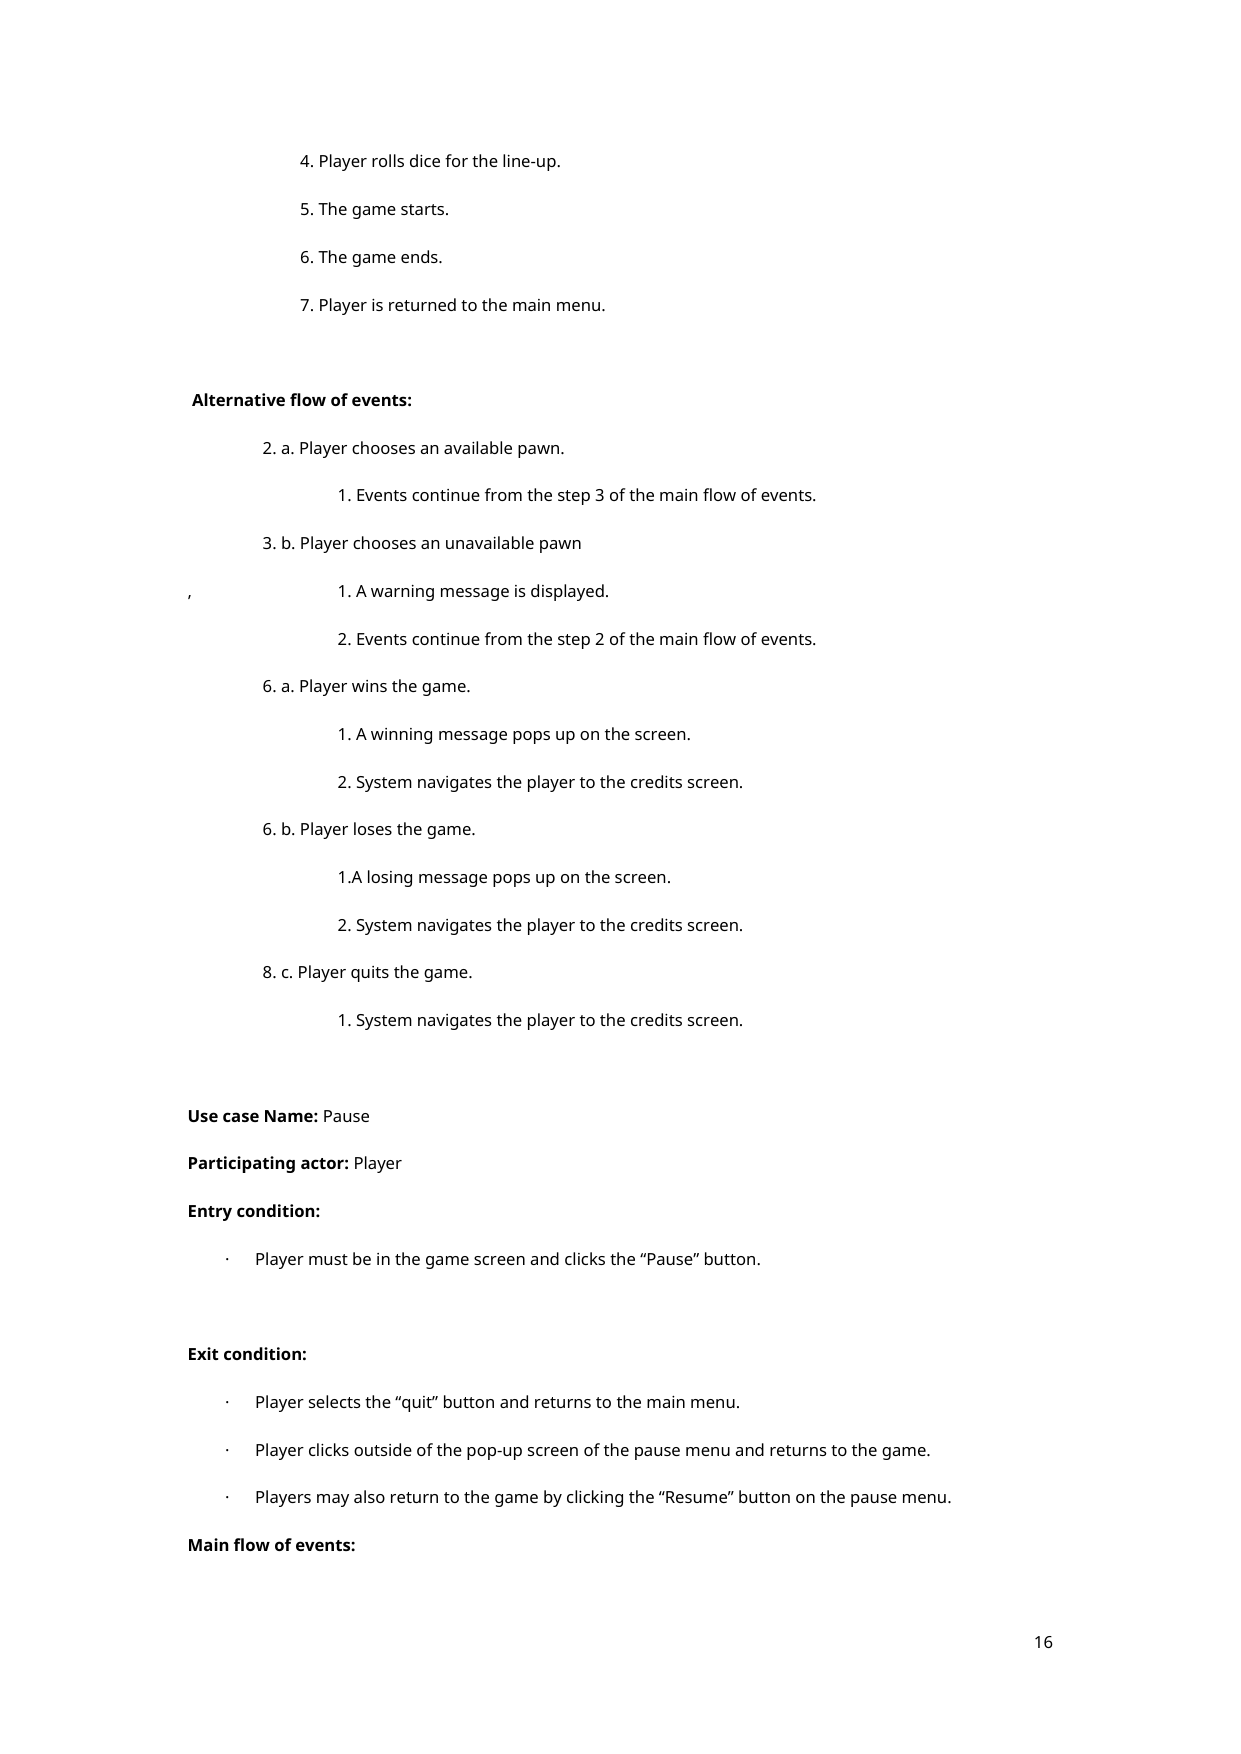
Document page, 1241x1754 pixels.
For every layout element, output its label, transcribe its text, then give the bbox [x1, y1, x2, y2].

text 2. Events continue from the step 2 of the main flow of events. [187, 627, 1053, 650]
text Exit condition: [187, 1343, 1053, 1365]
text · Player clicks outside of the pop-up screen of the pause menu and returns to the game. [225, 1438, 1053, 1461]
text 1.A losing message pops up on the screen. [262, 866, 1053, 888]
text Main flow of events: [187, 1533, 1053, 1556]
text 2. a. Player chooses an available pawn. [187, 436, 1053, 459]
text 6. The game ends. [300, 245, 1053, 268]
text 1. System navigates the player to the credits screen. [262, 1009, 1053, 1031]
text , 1. A warning message is displayed. [187, 579, 1053, 602]
text 6. a. Player wins the game. [262, 675, 1053, 697]
text Alternative flow of events: [187, 388, 1053, 411]
text 1. A winning message pops up on the screen. [187, 722, 1053, 745]
text 4. Player rolls dice for the line-up. [300, 150, 1053, 173]
text Participating actor: Player [187, 1152, 1053, 1174]
text 2. System navigates the player to the credits screen. [262, 913, 1053, 936]
text · Players may also return to the game by clicking the “Resume” button on the pause menu. [225, 1486, 1053, 1508]
text 7. Player is returned to the main menu. [300, 293, 1053, 316]
text 5. The game starts. [300, 198, 1053, 220]
text 1. Events continue from the step 3 of the main flow of events. [187, 484, 1053, 507]
text Use case Name: Pause [187, 1104, 1053, 1127]
text · Player selects the “quit” button and returns to the main menu. [225, 1390, 1053, 1413]
text · Player must be in the game screen and clicks the “Pause” button. [225, 1247, 1053, 1270]
text 6. b. Player loses the game. [262, 818, 1053, 841]
text 2. System navigates the player to the credits screen. [187, 770, 1053, 793]
text 8. c. Player quits the game. [262, 961, 1053, 984]
text 3. b. Player chooses an unavailable pawn [187, 532, 1053, 554]
text Entry condition: [187, 1199, 1053, 1222]
